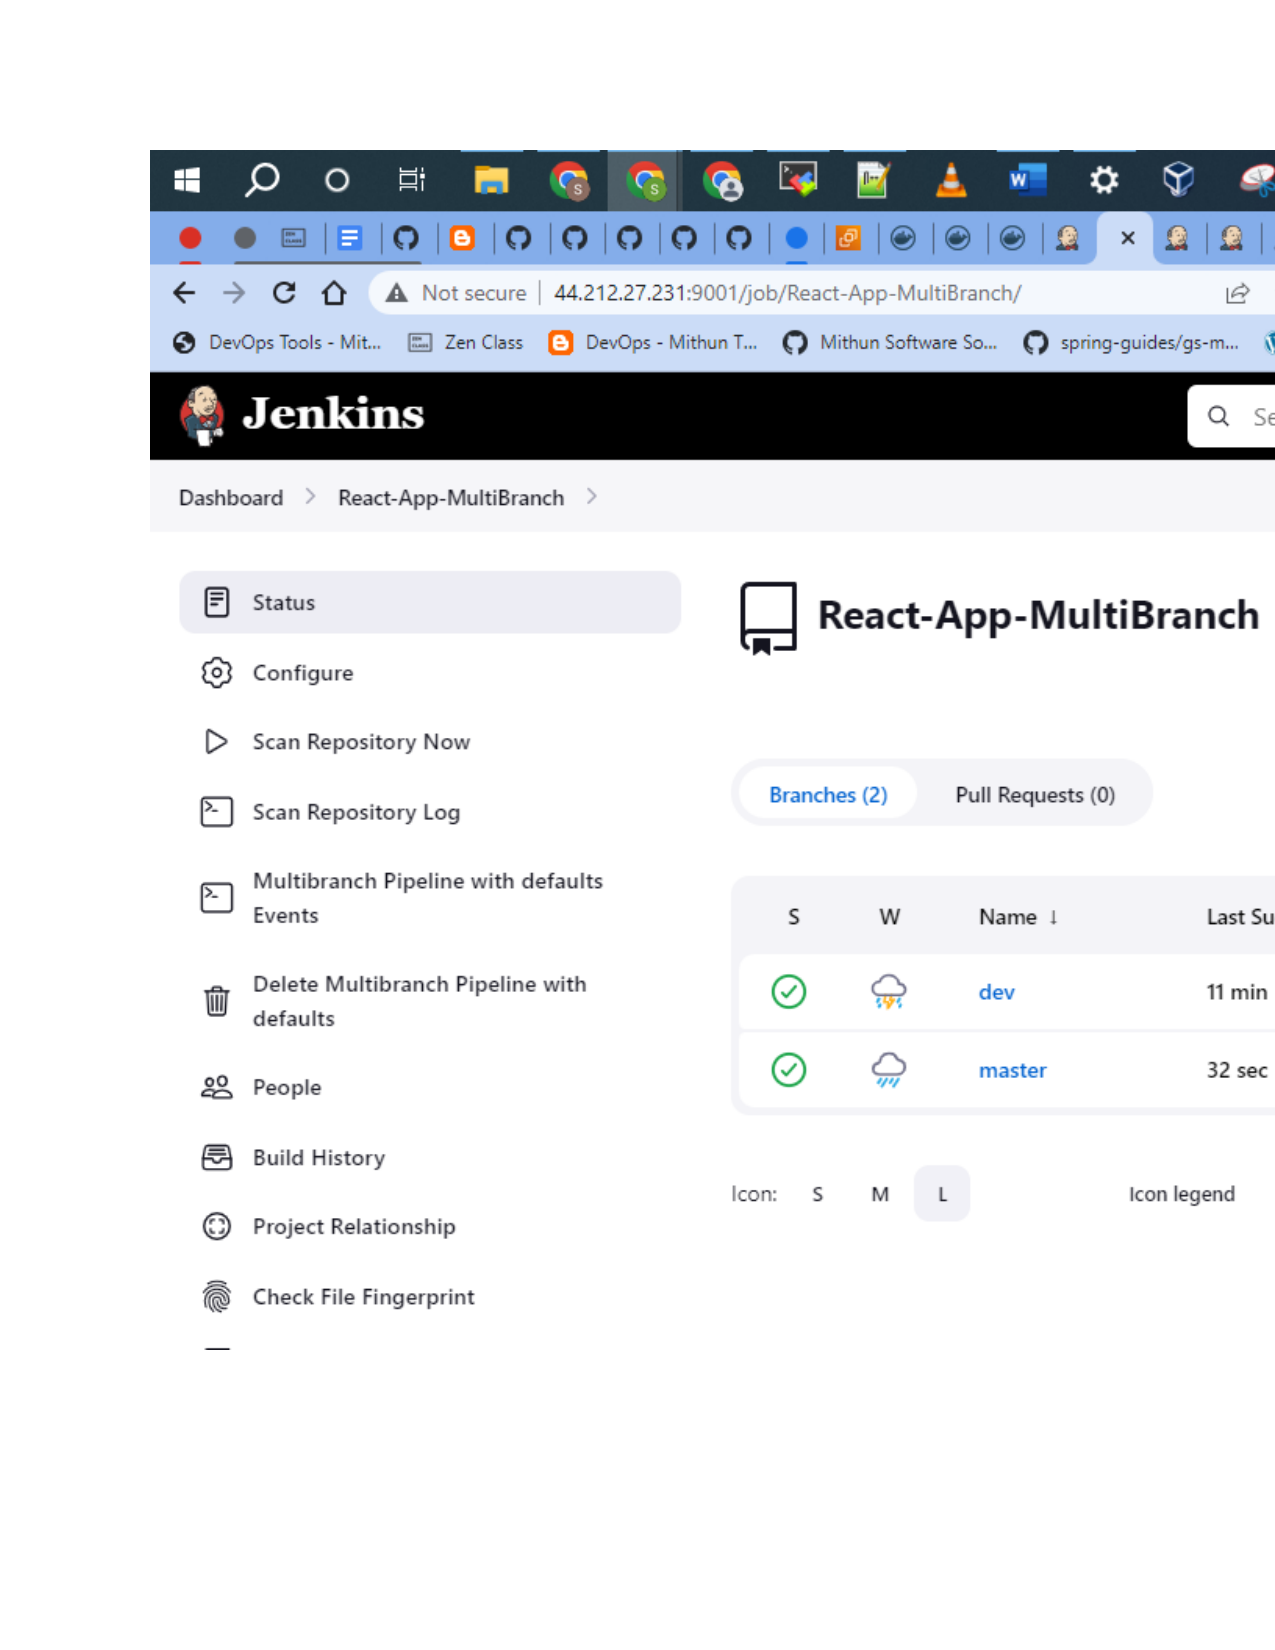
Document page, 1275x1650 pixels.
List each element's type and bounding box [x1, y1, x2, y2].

picture [150, 150, 1275, 1350]
